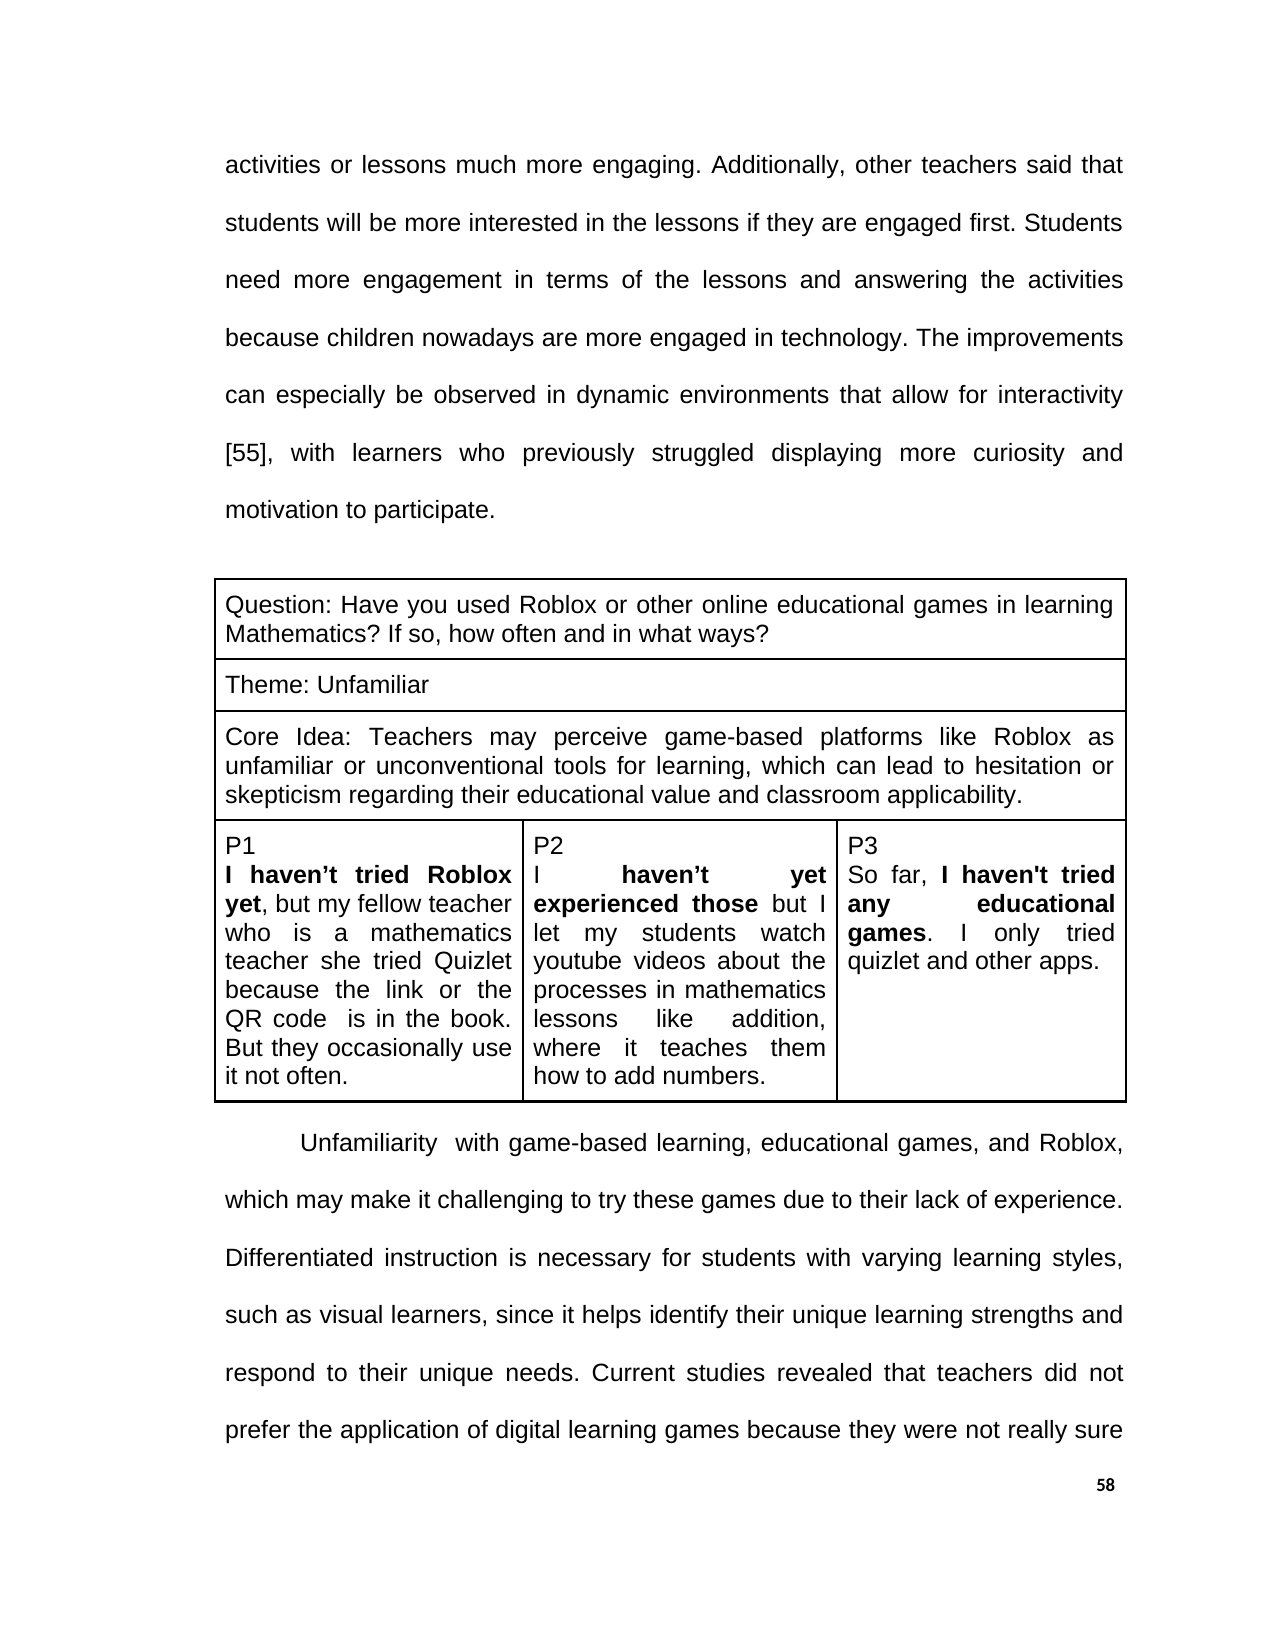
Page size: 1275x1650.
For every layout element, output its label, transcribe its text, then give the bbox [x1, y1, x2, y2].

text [225, 150, 1125, 524]
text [225, 1127, 1125, 1444]
table_cell P1 I haven’t tried Roblox yet, but my fellow teacher who is a mathematics teacher she tried Quizlet because the link or the QR code is in the book. But they occasionally use it not often. [216, 821, 522, 1100]
table_cell Core Idea: Teachers may perceive game-based platforms like Roblox as unfamiliar or unconventional tools for learning, which can lead to hesitation or skepticism regarding their educational value and classroom applicability. [216, 712, 1125, 819]
table_cell P2 I haven’t yet experienced those but I let my students watch youtube videos about the processes in mathematics lessons like addition, where it teaches them how to add numbers. [524, 821, 836, 1100]
table_cell P3 So far, I haven't tried any educational games. I only tried quizlet and other apps. [838, 821, 1125, 1100]
table_cell Theme: Unfamiliar [216, 660, 1125, 709]
table_header Question: Have you used Roblox or other online educational games in learning Mathematics? If so, how often and in what ways? [216, 580, 1125, 658]
